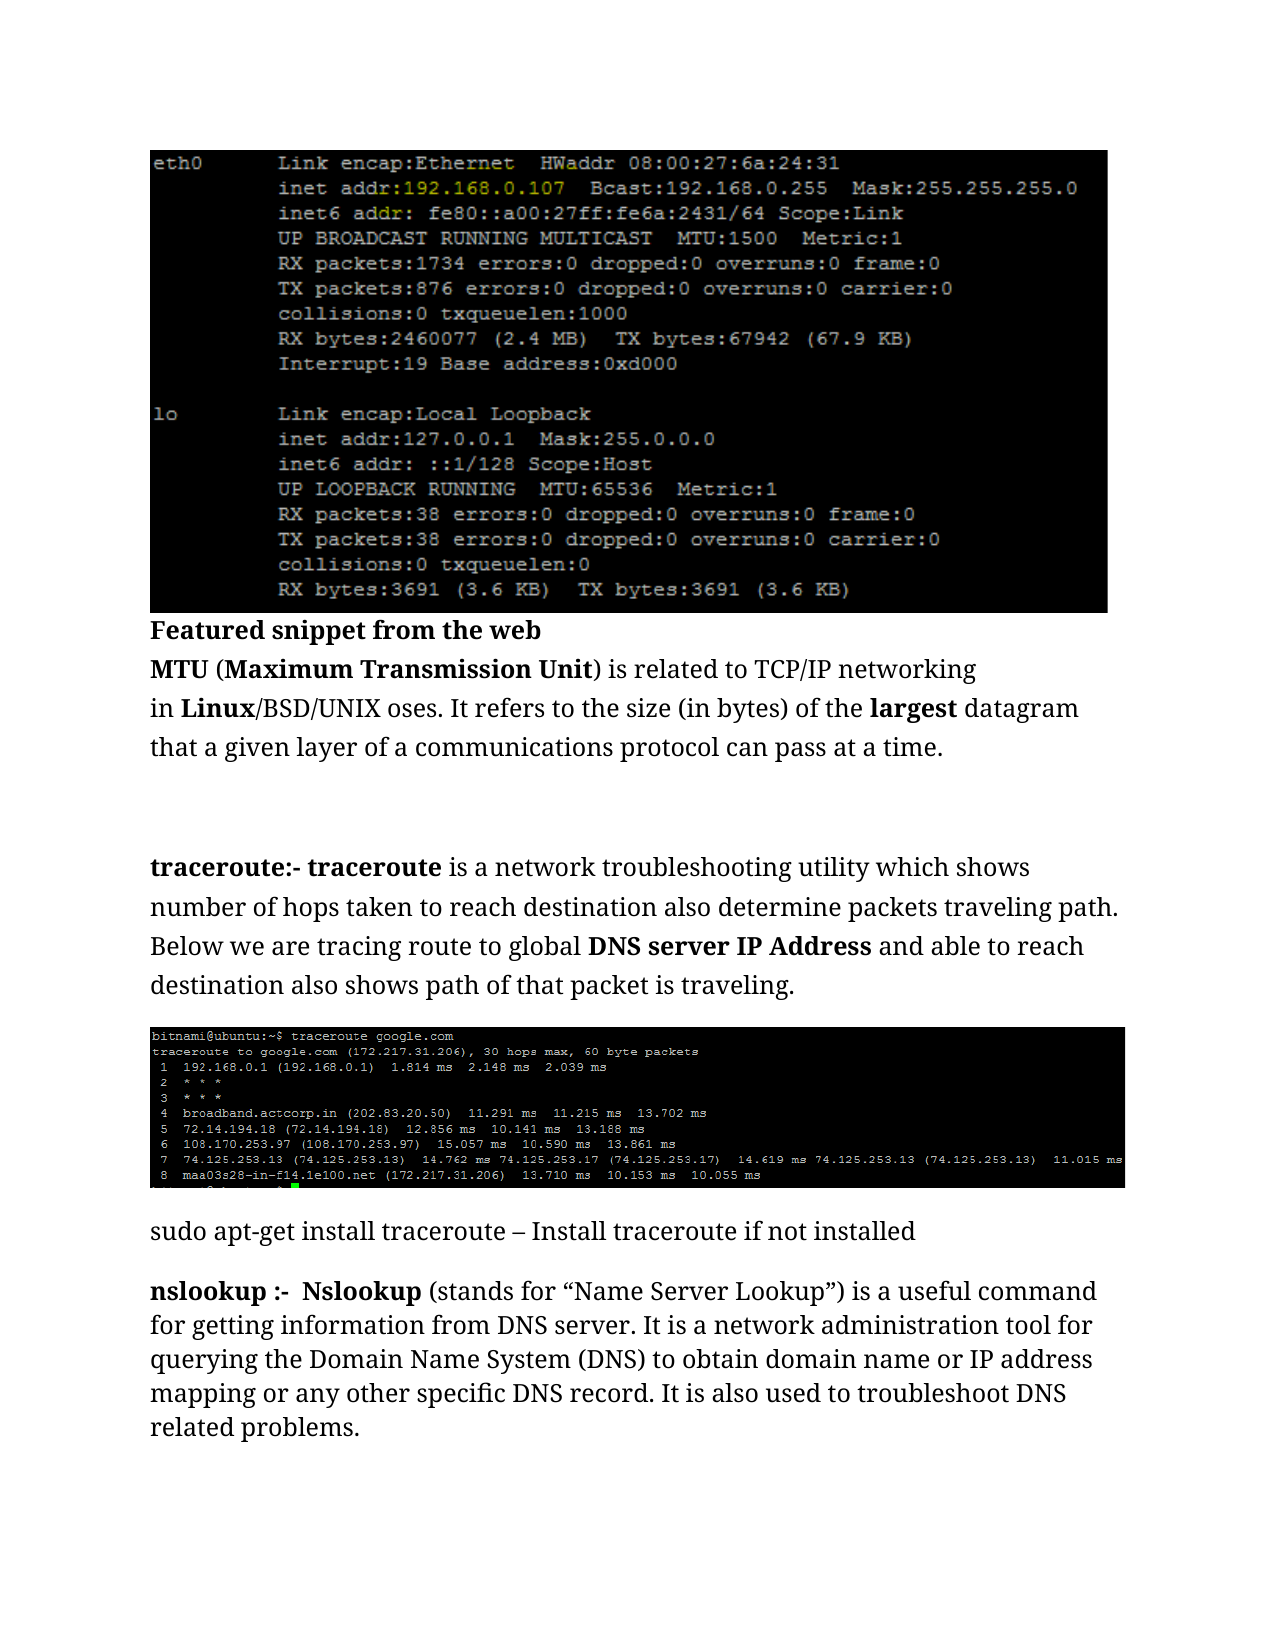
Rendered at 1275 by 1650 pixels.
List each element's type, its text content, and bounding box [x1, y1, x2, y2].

picture [150, 150, 1108, 613]
text sudo apt-get install traceroute – Install traceroute if not installed [150, 1213, 1125, 1248]
text traceroute:- traceroute is a network troubleshooting utility which shows number of hops taken to reach destination also determine packets traveling path. Below we are tracing route to global DNS server IP Address and able to reach destination also shows path of that packet is traveling. [150, 850, 1125, 1002]
picture [150, 1027, 1125, 1188]
subtitle Featured snippet from the web [150, 612, 1125, 647]
text MTU (Maximum Transmission Unit) is related to TCP/IP networking in Linux/BSD/UNIX oses. It refers to the size (in bytes) of the largest datagram that a given layer of a communications protocol can pass at a time. [150, 652, 1125, 764]
text nslookup :- Nslookup (stands for “Name Server Lookup”) is a useful command for getting information from DNS server. It is a network administration tool for querying the Domain Name System (DNS) to obtain domain name or IP address mapping or any other specific DNS record. It is also used to troubleshoot DNS related problems. [150, 1273, 1125, 1444]
